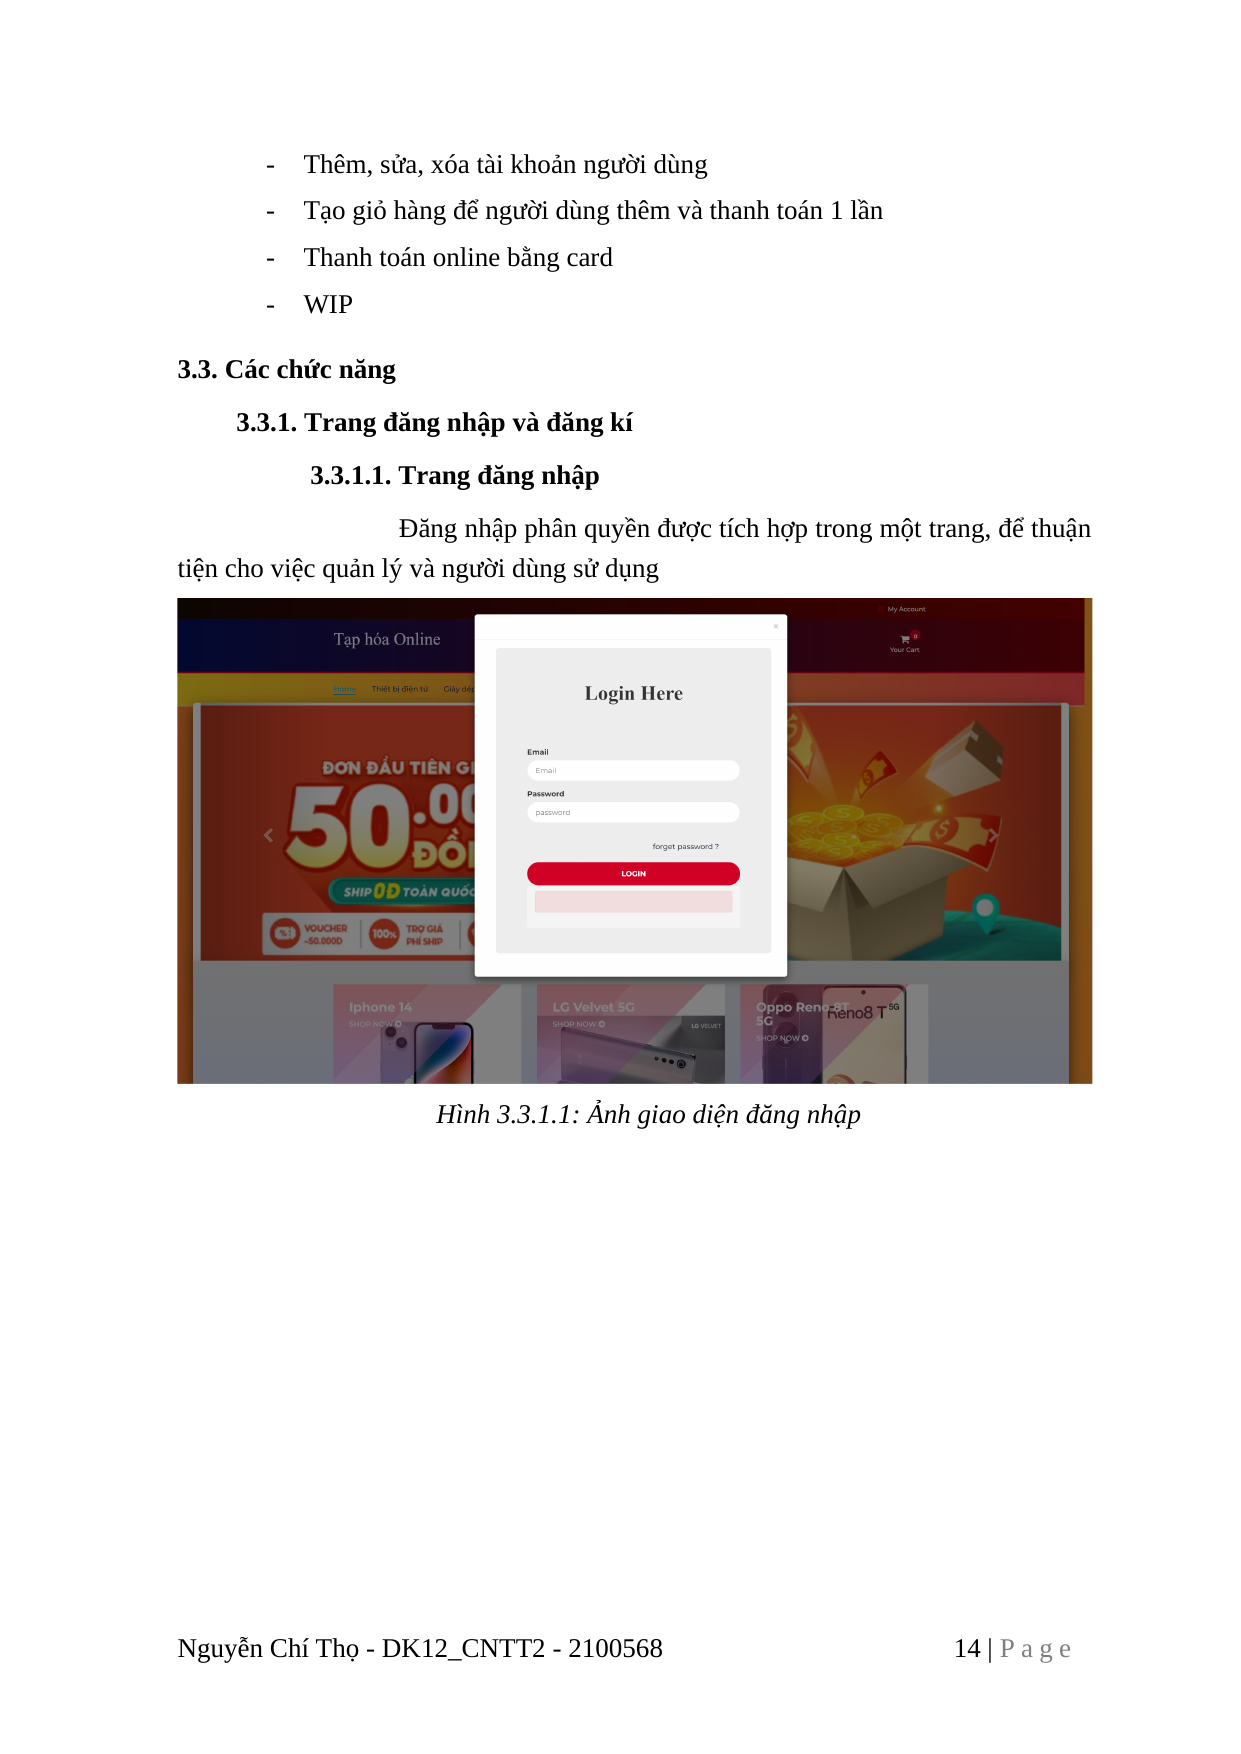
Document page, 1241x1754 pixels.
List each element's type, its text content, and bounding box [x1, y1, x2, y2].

text Đăng nhập phân quyền được tích hợp trong một trang, để thuận tiện cho việc quản lý và người dùng sử dụng [177, 512, 1092, 583]
subtitle 3.3.1. Trang đăng nhập và đăng kí [236, 406, 1092, 437]
text Hình 3.3.1.1: Ảnh giao diện đăng nhập [177, 1099, 1092, 1130]
subtitle 3.3. Các chức năng [177, 353, 1092, 384]
list WIP [266, 288, 1092, 319]
subtitle 3.3.1.1. Trang đăng nhập [207, 459, 1092, 490]
list Tạo giỏ hàng để người dùng thêm và thanh toán 1 lần [266, 194, 1092, 226]
picture [177, 598, 1093, 1084]
list Thêm, sửa, xóa tài khoản người dùng [266, 148, 1092, 179]
list Thanh toán online bằng card [266, 241, 1092, 272]
